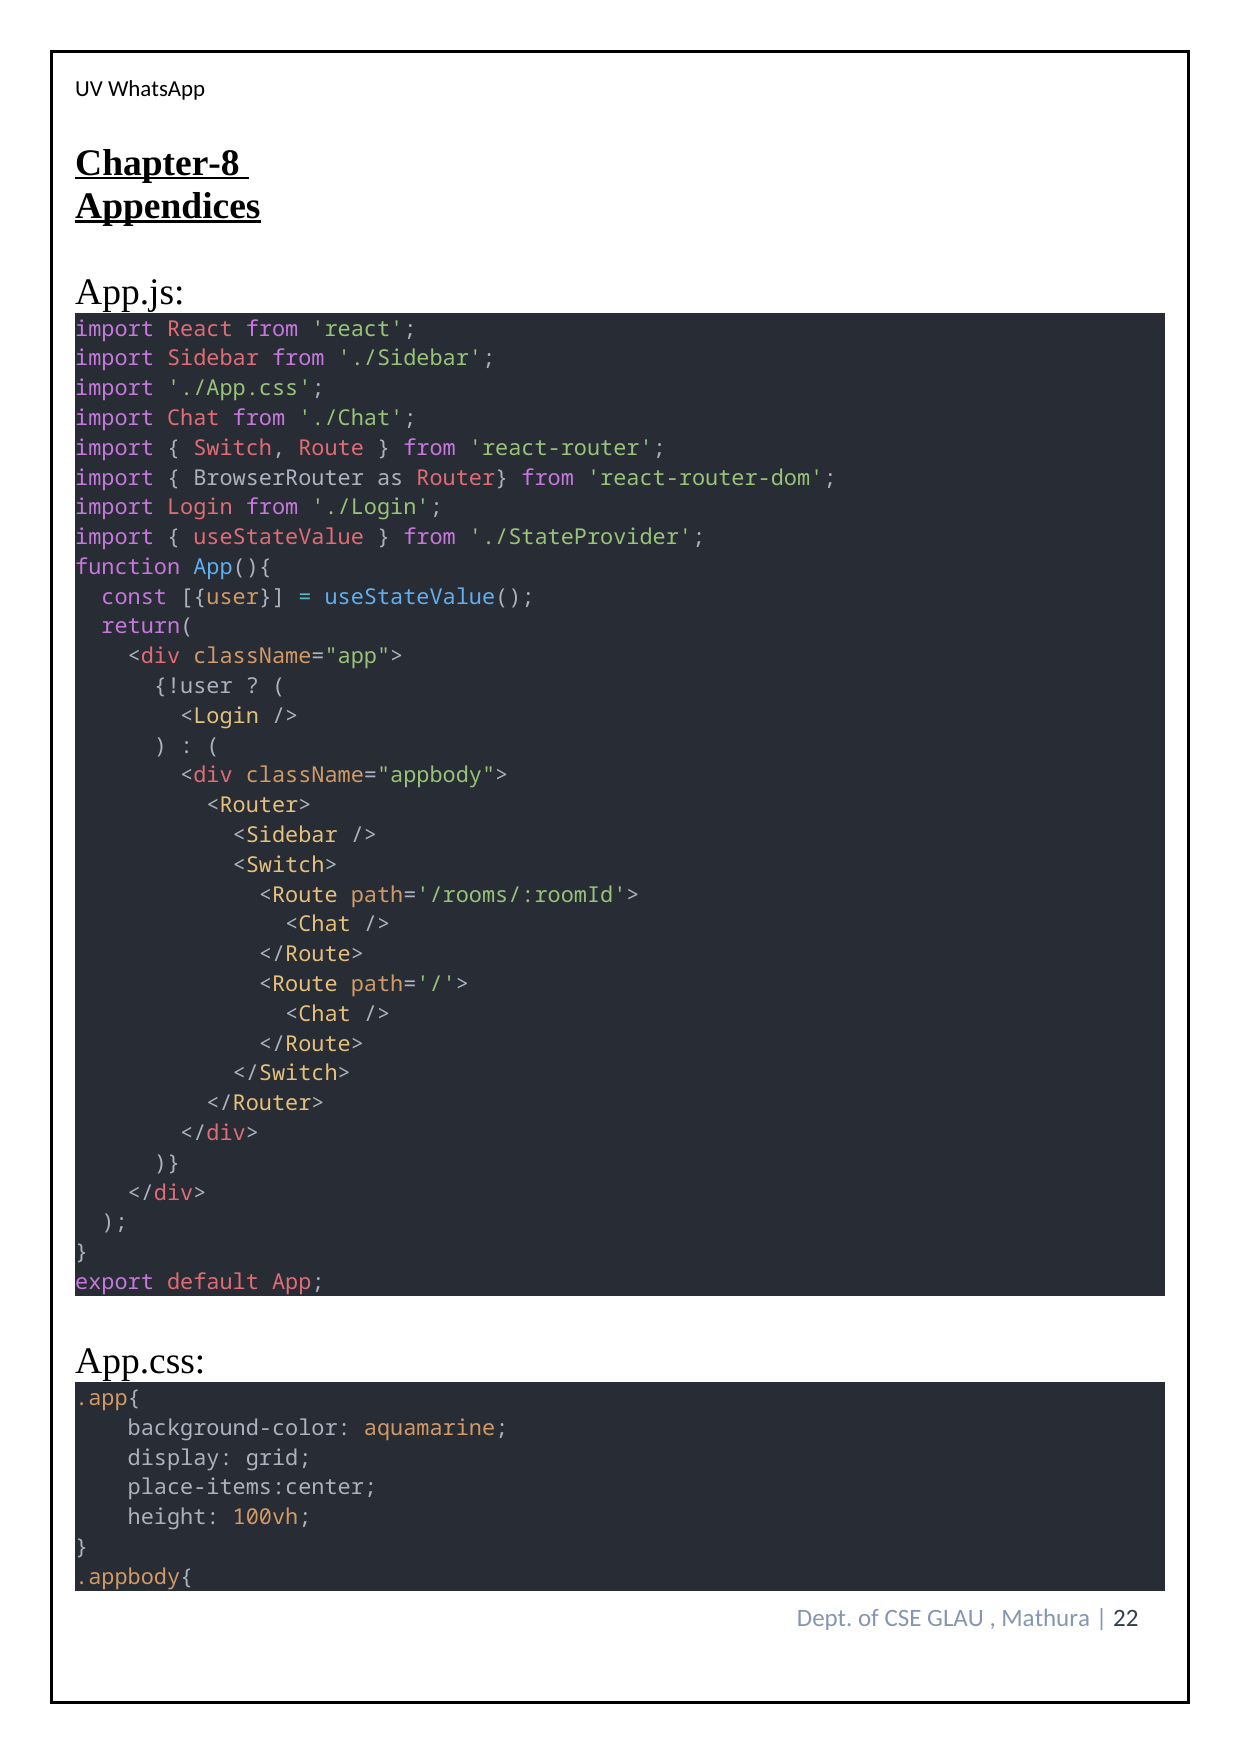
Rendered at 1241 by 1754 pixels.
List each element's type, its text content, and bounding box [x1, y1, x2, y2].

text <Router> [75, 789, 1165, 819]
text import React from 'react'; [75, 313, 1165, 342]
text App.css: [75, 1339, 1165, 1382]
text </div> [75, 1117, 1165, 1147]
text background-color: aquamarine; [75, 1412, 1165, 1442]
text display: grid; [75, 1442, 1165, 1471]
text .appbody{ [75, 1561, 1165, 1591]
text </Route> [75, 1028, 1165, 1057]
text import { useStateValue } from './StateProvider'; [75, 521, 1165, 551]
text <Route path='/'> [75, 968, 1165, 998]
text ); [75, 1206, 1165, 1236]
text import Login from './Login'; [75, 491, 1165, 521]
text export default App; [75, 1266, 1165, 1296]
text const [{user}] = useStateValue(); [75, 581, 1165, 611]
text Chapter-8 [75, 140, 1165, 183]
text } [75, 1531, 1165, 1561]
text <Chat /> [75, 998, 1165, 1028]
text <Login /> [75, 700, 1165, 730]
text import './App.css'; [75, 372, 1165, 402]
text App.js: [75, 269, 1165, 313]
text <Sidebar /> [75, 819, 1165, 849]
text import Chat from './Chat'; [75, 402, 1165, 432]
text import Sidebar from './Sidebar'; [75, 342, 1165, 372]
text <div className="appbody"> [75, 759, 1165, 789]
text <Chat /> [75, 908, 1165, 938]
text height: 100vh; [75, 1501, 1165, 1531]
text <Switch> [75, 849, 1165, 879]
text </div> [75, 1177, 1165, 1206]
text </Route> [75, 938, 1165, 968]
text function App(){ [75, 551, 1165, 581]
text </Router> [75, 1087, 1165, 1117]
text } [75, 1236, 1165, 1266]
text {!user ? ( [75, 670, 1165, 700]
text </Switch> [75, 1057, 1165, 1087]
text import { BrowserRouter as Router} from 'react-router-dom'; [75, 462, 1165, 491]
text return( [75, 611, 1165, 640]
text <Route path='/rooms/:roomId'> [75, 879, 1165, 908]
text )} [75, 1147, 1165, 1177]
text .app{ [75, 1382, 1165, 1412]
text <div className="app"> [75, 640, 1165, 670]
text place-items:center; [75, 1471, 1165, 1501]
text ) : ( [75, 730, 1165, 759]
text Appendices [75, 183, 1165, 226]
text import { Switch, Route } from 'react-router'; [75, 432, 1165, 462]
